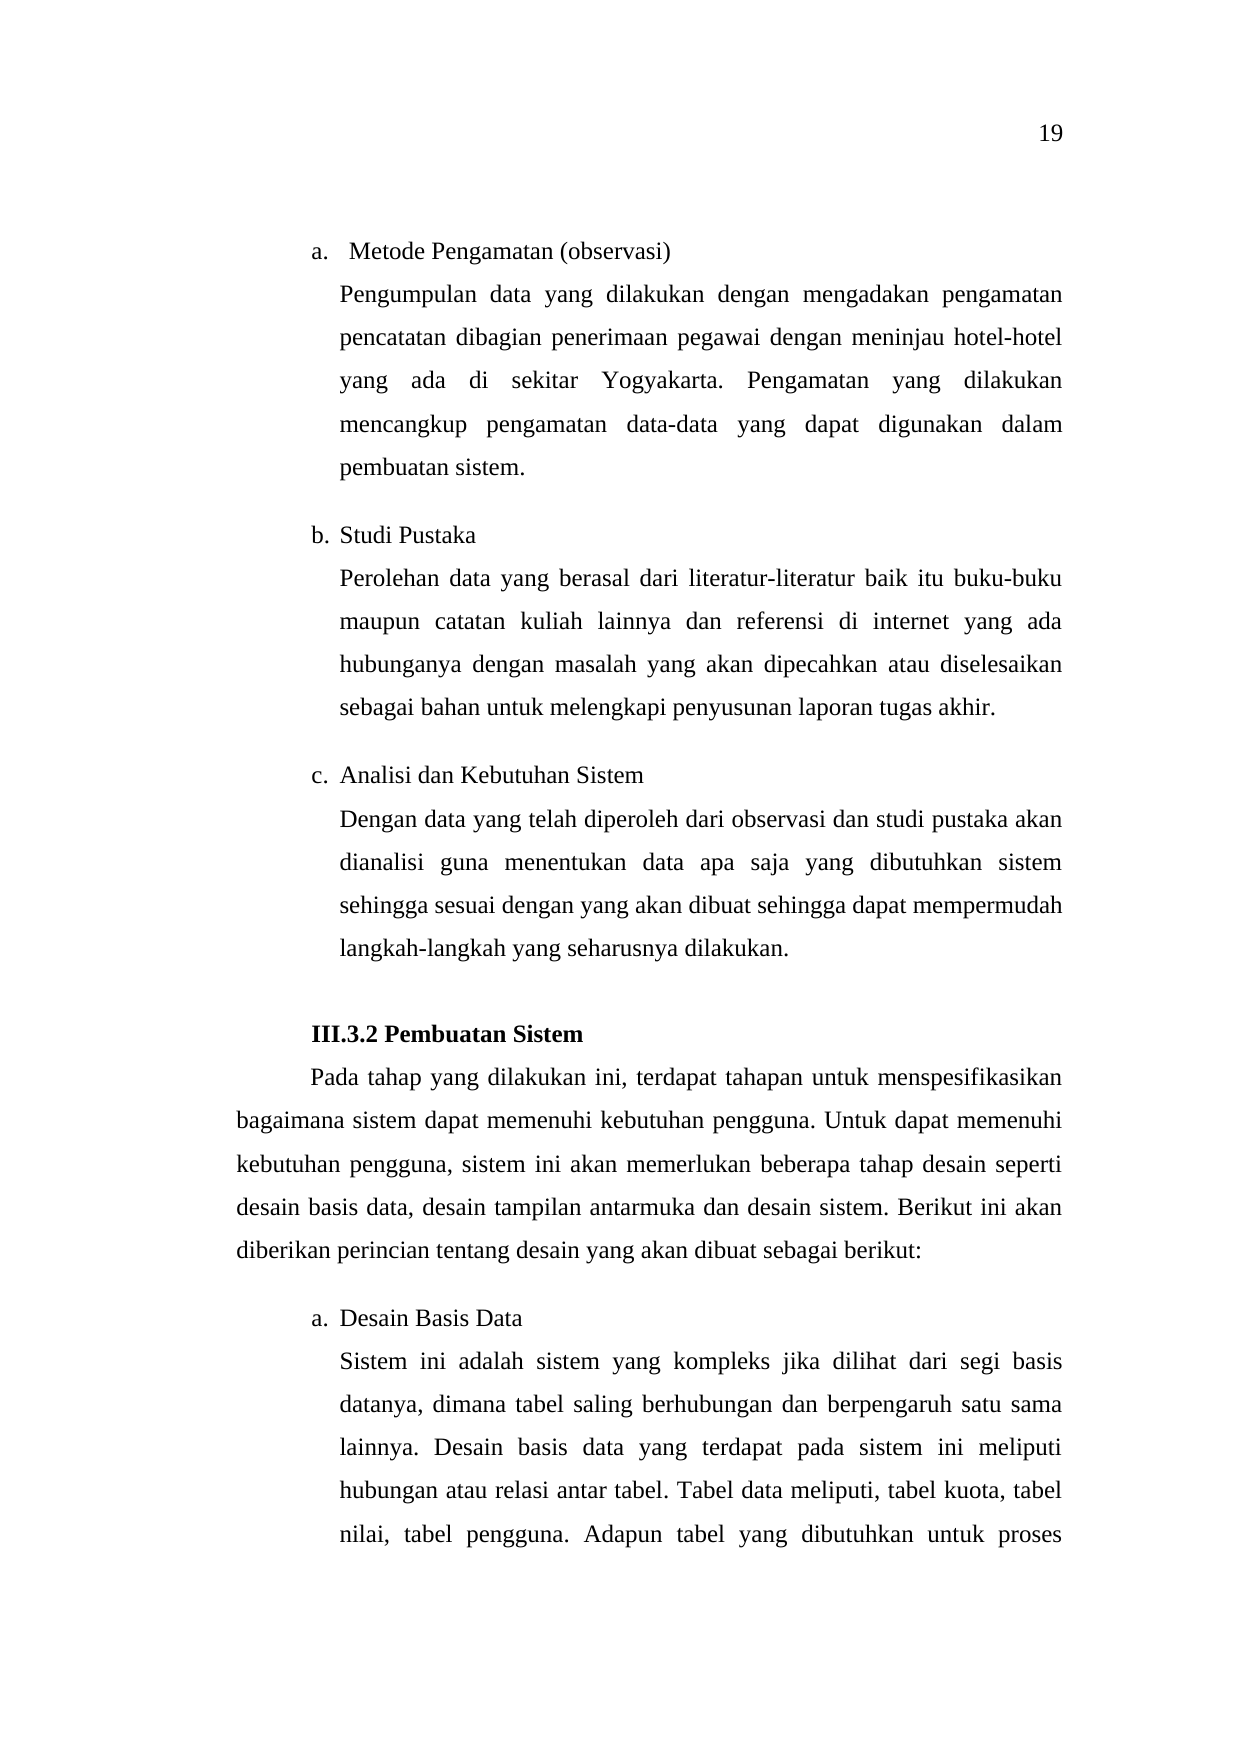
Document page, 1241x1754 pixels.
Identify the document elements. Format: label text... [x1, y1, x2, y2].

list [339, 1346, 1063, 1547]
list Dengan data yang telah diperoleh dari observasi dan studi pustaka akan dianalisi guna menentukan data apa saja yang dibutuhkan sistem sehingga sesuai dengan yang akan dibuat sehingga dapat mempermudah langkah-langkah yang seharusnya dilakukan. [339, 804, 1063, 962]
list Desain Basis Data [311, 1303, 1063, 1332]
list Analisi dan Kebutuhan Sistem [311, 761, 1063, 789]
list Perolehan data yang berasal dari literatur-literatur baik itu buku-buku maupun catatan kuliah lainnya dan referensi di internet yang ada hubunganya dengan masalah yang akan dipecahkan atau diselesaikan sebagai bahan untuk melengkapi penyusunan laporan tugas akhir. [339, 563, 1063, 721]
list Pengumpulan data yang dilakukan dengan mengadakan pengamatan pencatatan dibagian penerimaan pegawai dengan meninjau hotel-hotel yang ada di sekitar Yogyakarta. Pengamatan yang dilakukan mencangkup pengamatan data-data yang dapat digunakan dalam pembuatan sistem. [339, 279, 1063, 481]
list Studi Pustaka [311, 520, 1063, 549]
text Pada tahap yang dilakukan ini, terdapat tahapan untuk menspesifikasikan bagaimana sistem dapat memenuhi kebutuhan pengguna. Untuk dapat memenuhi kebutuhan pengguna, sistem ini akan memerlukan beberapa tahap desain seperti desain basis data, desain tampilan antarmuka dan desain sistem. Berikut ini akan diberikan perincian tentang desain yang akan dibuat sebagai berikut: [236, 1062, 1063, 1264]
list Metode Pengamatan (observasi) [311, 236, 1063, 265]
subtitle Pembuatan Sistem [236, 1019, 1063, 1048]
